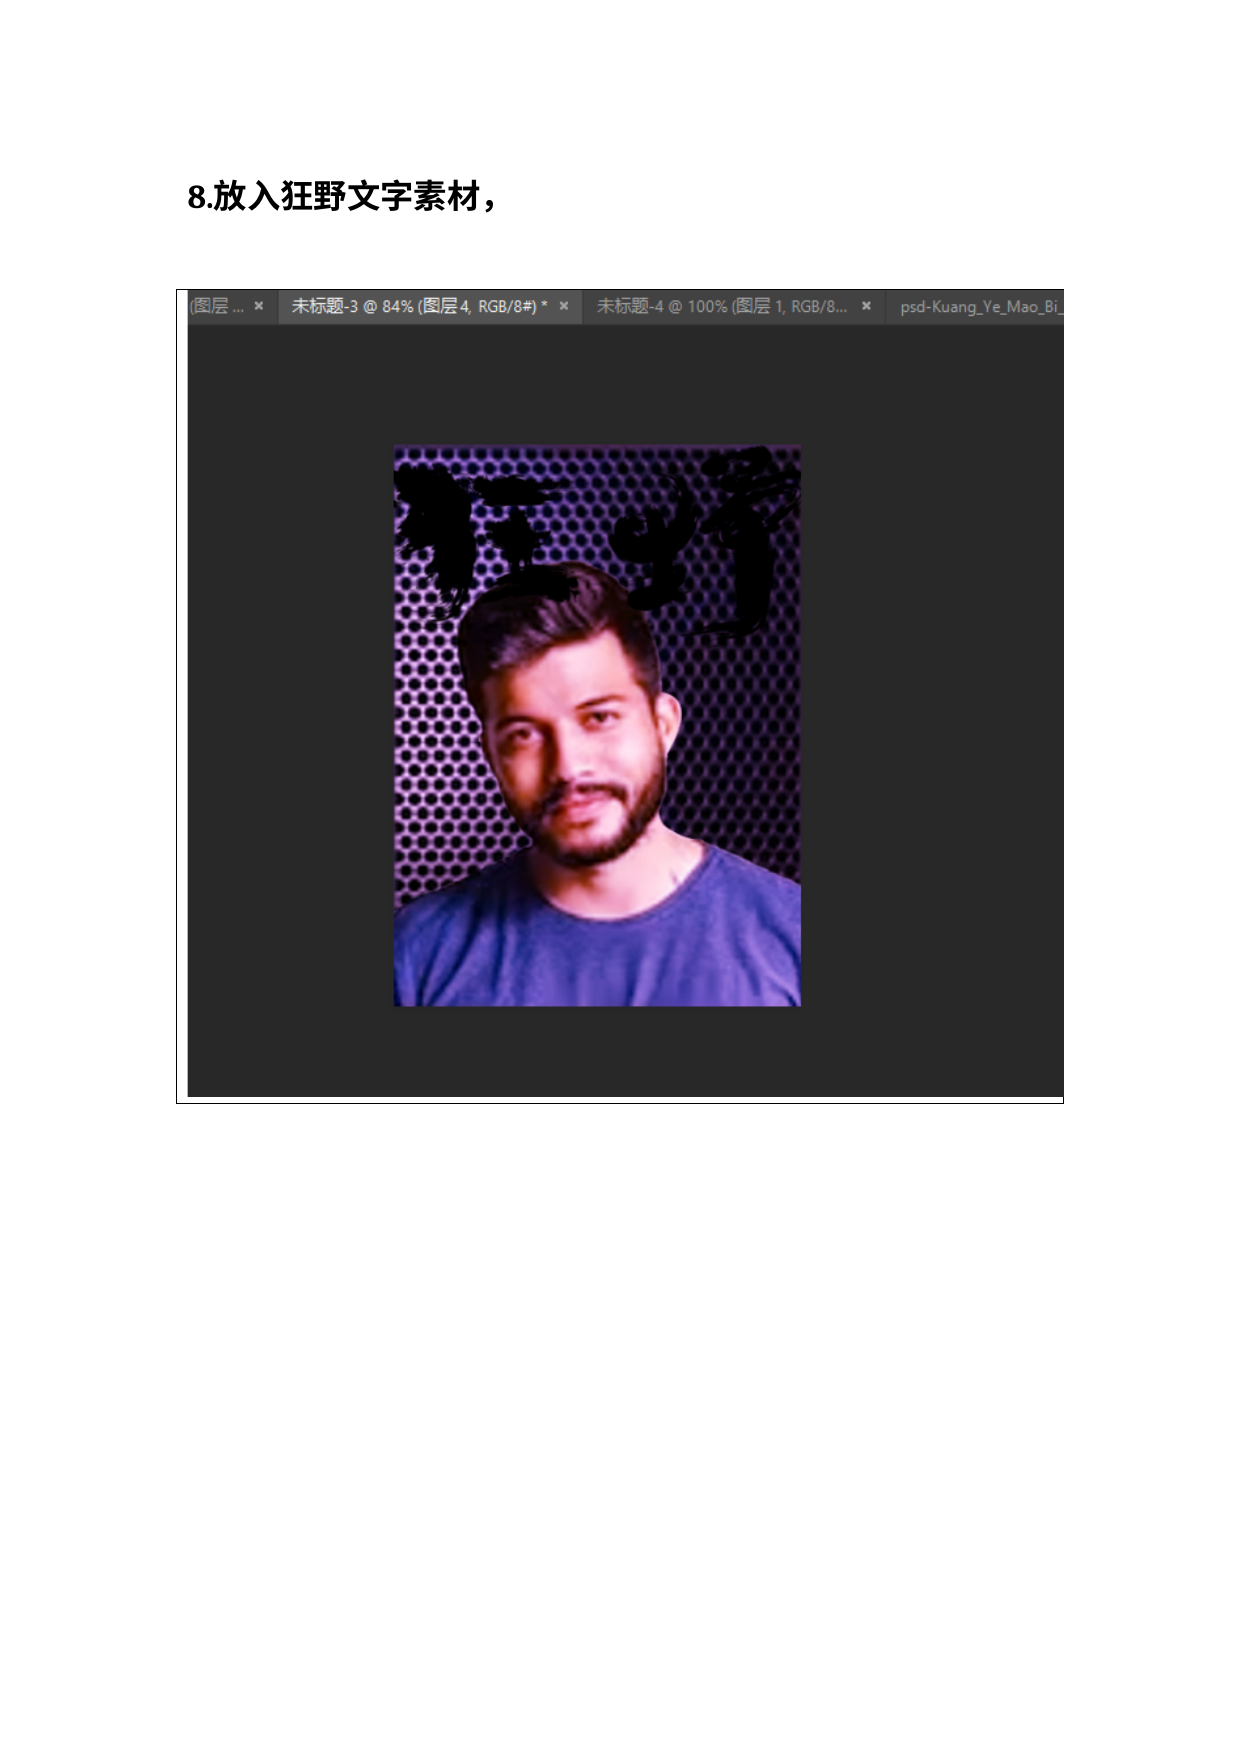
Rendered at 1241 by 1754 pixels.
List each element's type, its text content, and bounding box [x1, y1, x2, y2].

table_header [177, 290, 1063, 1103]
subtitle 8.放入狂野文字素材， [187, 162, 1053, 227]
picture [187, 290, 1064, 1097]
